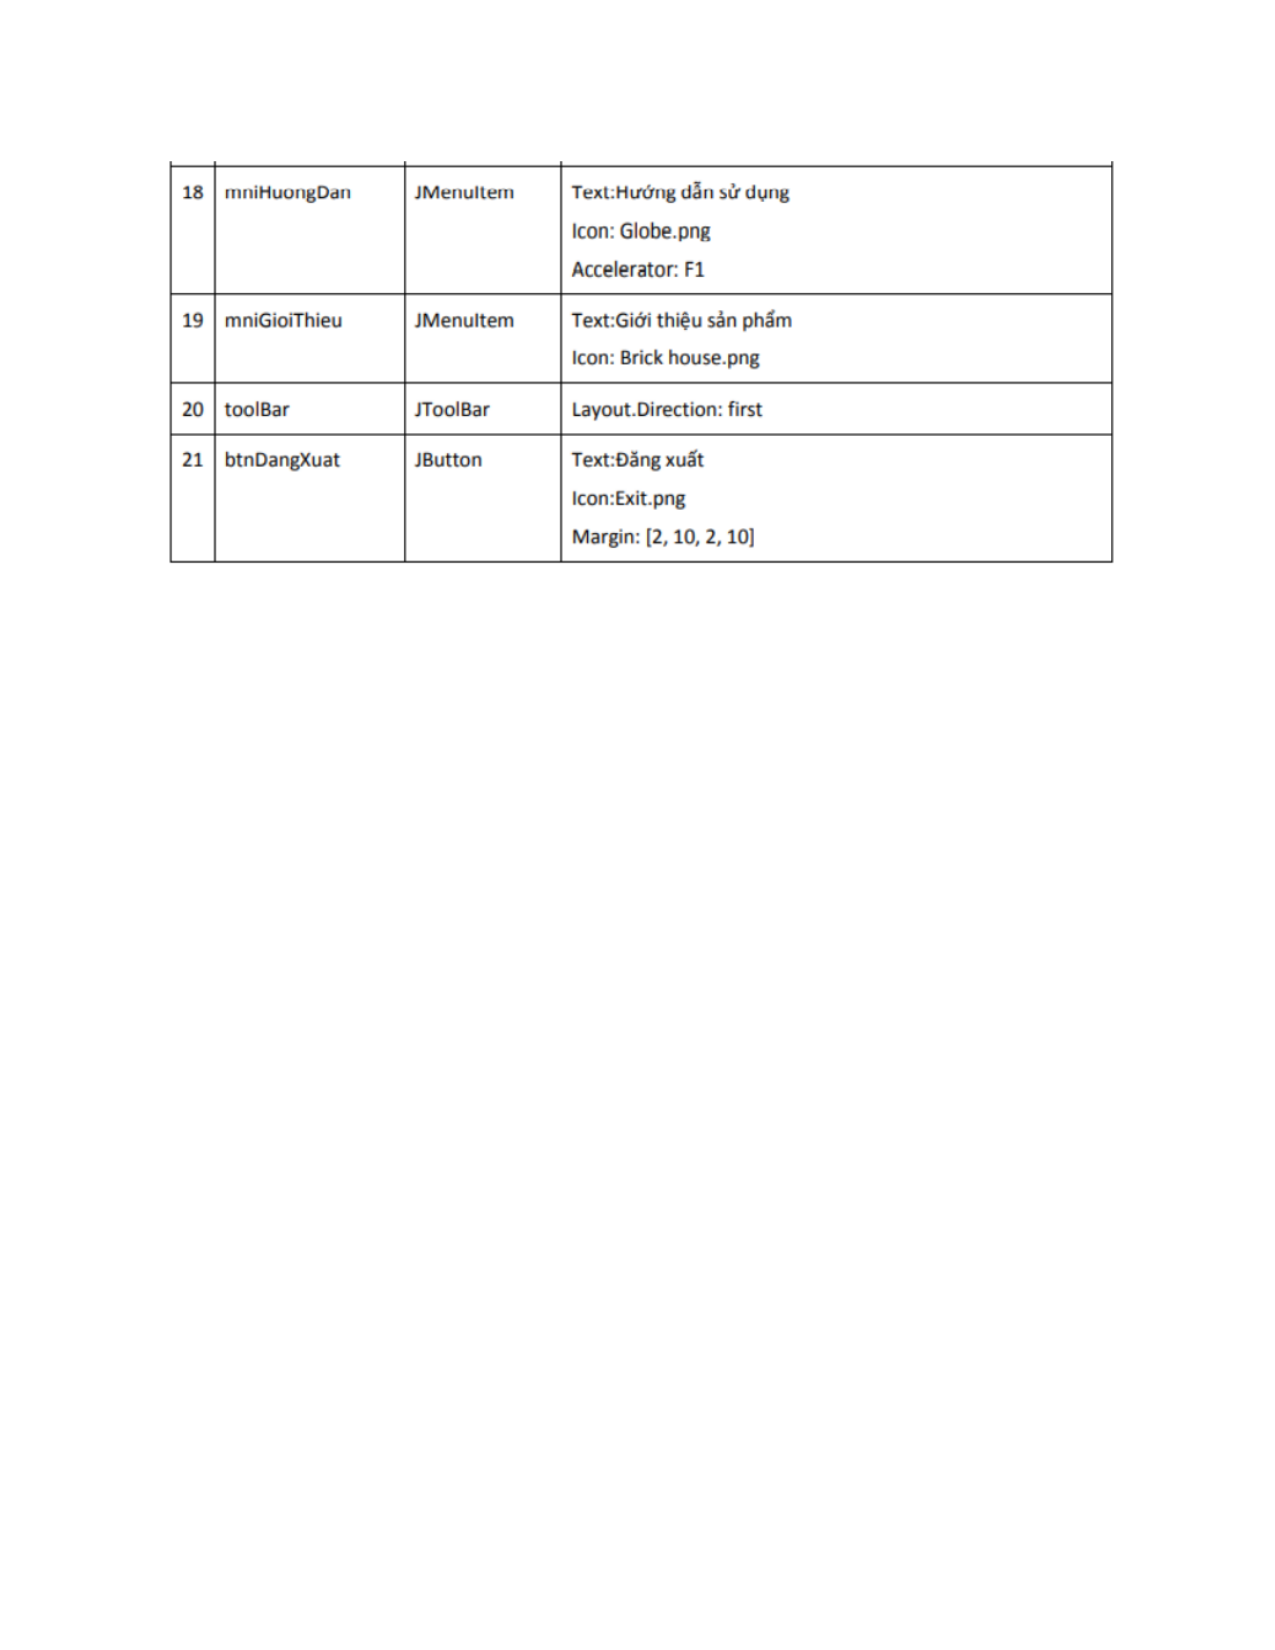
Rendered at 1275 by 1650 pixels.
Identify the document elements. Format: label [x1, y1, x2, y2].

picture [150, 150, 1125, 580]
